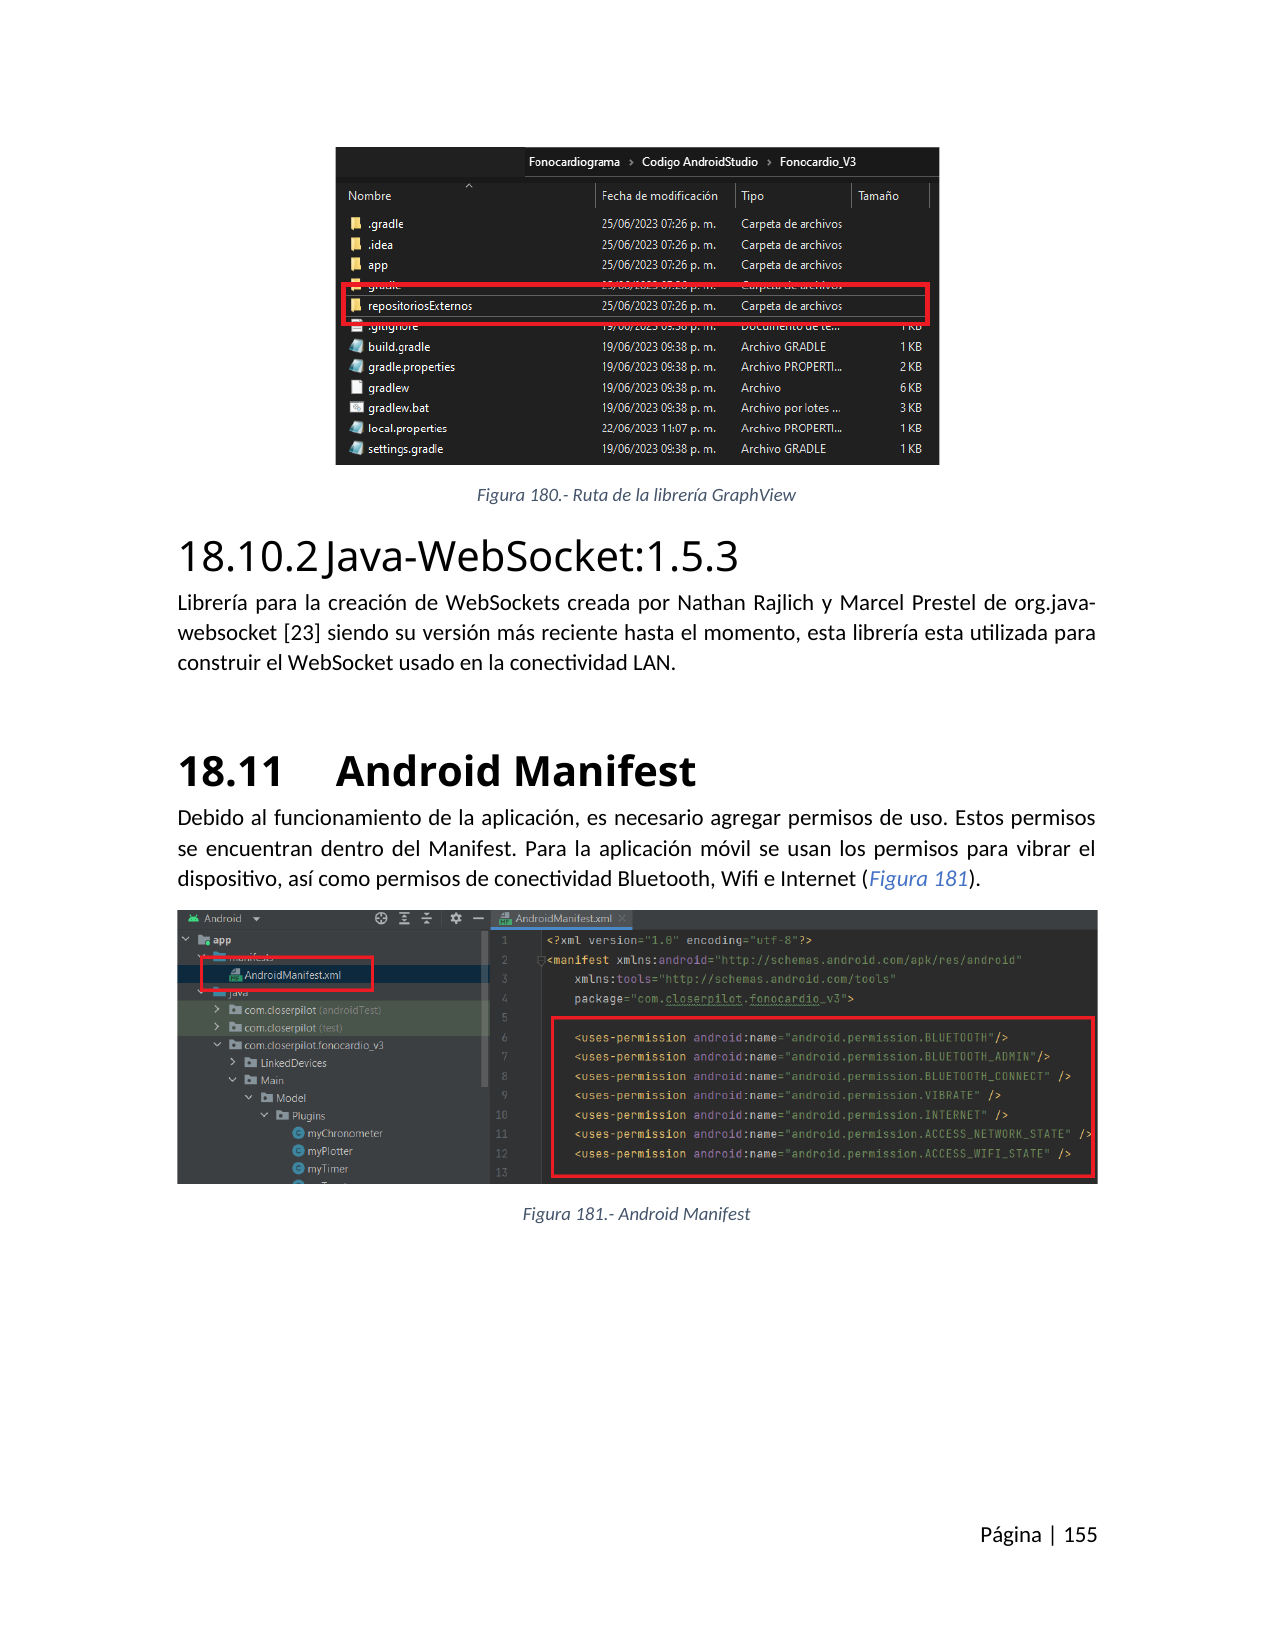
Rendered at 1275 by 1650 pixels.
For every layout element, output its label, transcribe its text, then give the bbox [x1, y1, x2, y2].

subtitle Java-WebSocket:1.5.3 [177, 527, 1098, 583]
text Librería para la creación de WebSockets creada por Nathan Rajlich y Marcel Prestel de org.java-websocket siendo su versión más reciente hasta el momento, esta librería esta utilizada para construir el WebSocket usado en la conectividad LAN. [177, 588, 1098, 676]
text Debido al funcionamiento de la aplicación, es necesario agregar permisos de uso. Estos permisos se encuentran dentro del Manifest. Para la aplicación móvil se usan los permisos para vibrar el dispositivo, así como permisos de conectividad Bluetooth, Wifi e Internet (Figura 181). [177, 803, 1098, 892]
subtitle Android Manifest [177, 742, 1098, 799]
picture [177, 910, 1098, 1184]
picture [335, 147, 940, 465]
